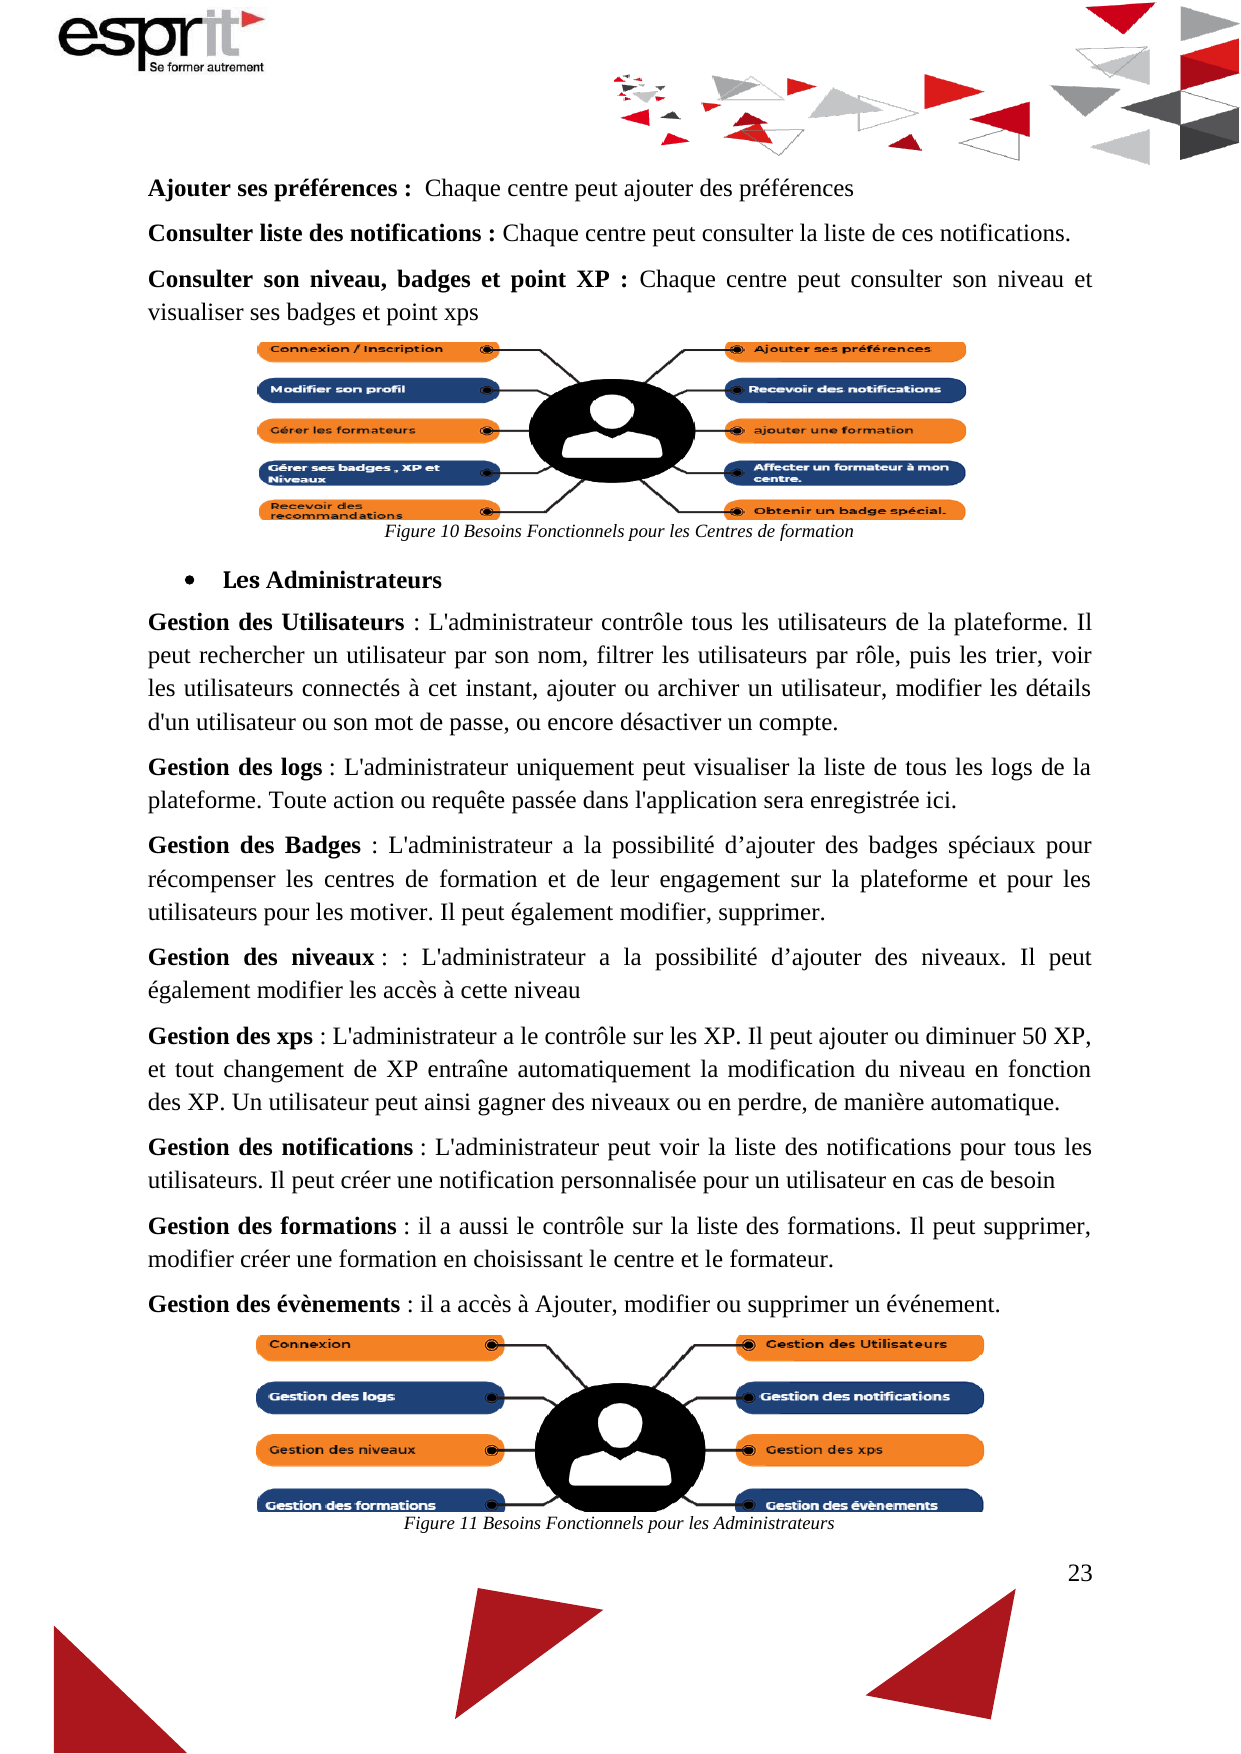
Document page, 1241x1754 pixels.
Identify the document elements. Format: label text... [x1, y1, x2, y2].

picture [613, 0, 1241, 167]
text Gestion des Utilisateurs : L'administrateur contrôle tous les utilisateurs de la plateforme. Il peut rechercher un utilisateur par son nom, filtrer les utilisateurs par rôle, puis les trier, voir les utilisateurs connectés à cet instant, ajouter ou archiver un utilisateur, modifier les détails d'un utilisateur ou son mot de passe, ou encore désactiver un compte. [148, 607, 1093, 735]
picture [246, 342, 994, 520]
text Ajouter ses préférences : Chaque centre peut ajouter des préférences [148, 173, 1093, 202]
text Gestion des niveaux : : L'administrateur a la possibilité d’ajouter des niveaux. Il peut également modifier les accès à cette niveau [148, 942, 1093, 1004]
text Gestion des xps : L'administrateur a le contrôle sur les XP. Il peut ajouter ou diminuer 50 XP, et tout changement de XP entraîne automatiquement la modification du niveau en fonction des XP. Un utilisateur peut ainsi gagner des niveaux ou en perdre, de manière automatique. [148, 1021, 1093, 1116]
text Figure 11 Besoins Fonctionnels pour les Administrateurs [148, 1512, 1093, 1533]
picture [54, 7, 269, 75]
text Gestion des notifications : L'administrateur peut voir la liste des notifications pour tous les utilisateurs. Il peut créer une notification personnalisée pour un utilisateur en cas de besoin [148, 1132, 1093, 1194]
text Gestion des logs : L'administrateur uniquement peut visualiser la liste de tous les logs de la plateforme. Toute action ou requête passée dans l'application sera enregistrée ici. [148, 752, 1093, 814]
picture [250, 1335, 991, 1512]
text Consulter son niveau, badges et point XP : Chaque centre peut consulter son niveau et visualiser ses badges et point xps [148, 264, 1093, 326]
text Gestion des formations : il a aussi le contrôle sur la liste des formations. Il peut supprimer, modifier créer une formation en choisissant le centre et le formateur. [148, 1211, 1093, 1273]
text Gestion des évènements : il a accès à Ajouter, modifier ou supprimer un événement. [148, 1289, 1093, 1318]
subtitle Les Administrateurs [185, 565, 1093, 595]
text Figure 10 Besoins Fonctionnels pour les Centres de formation [148, 520, 1093, 541]
text Consulter liste des notifications : Chaque centre peut consulter la liste de ces notifications. [148, 218, 1093, 247]
text Gestion des Badges : L'administrateur a la possibilité d’ajouter des badges spéciaux pour récompenser les centres de formation et de leur engagement sur la plateforme et pour les utilisateurs pour les motiver. Il peut également modifier, supprimer. [148, 831, 1093, 925]
